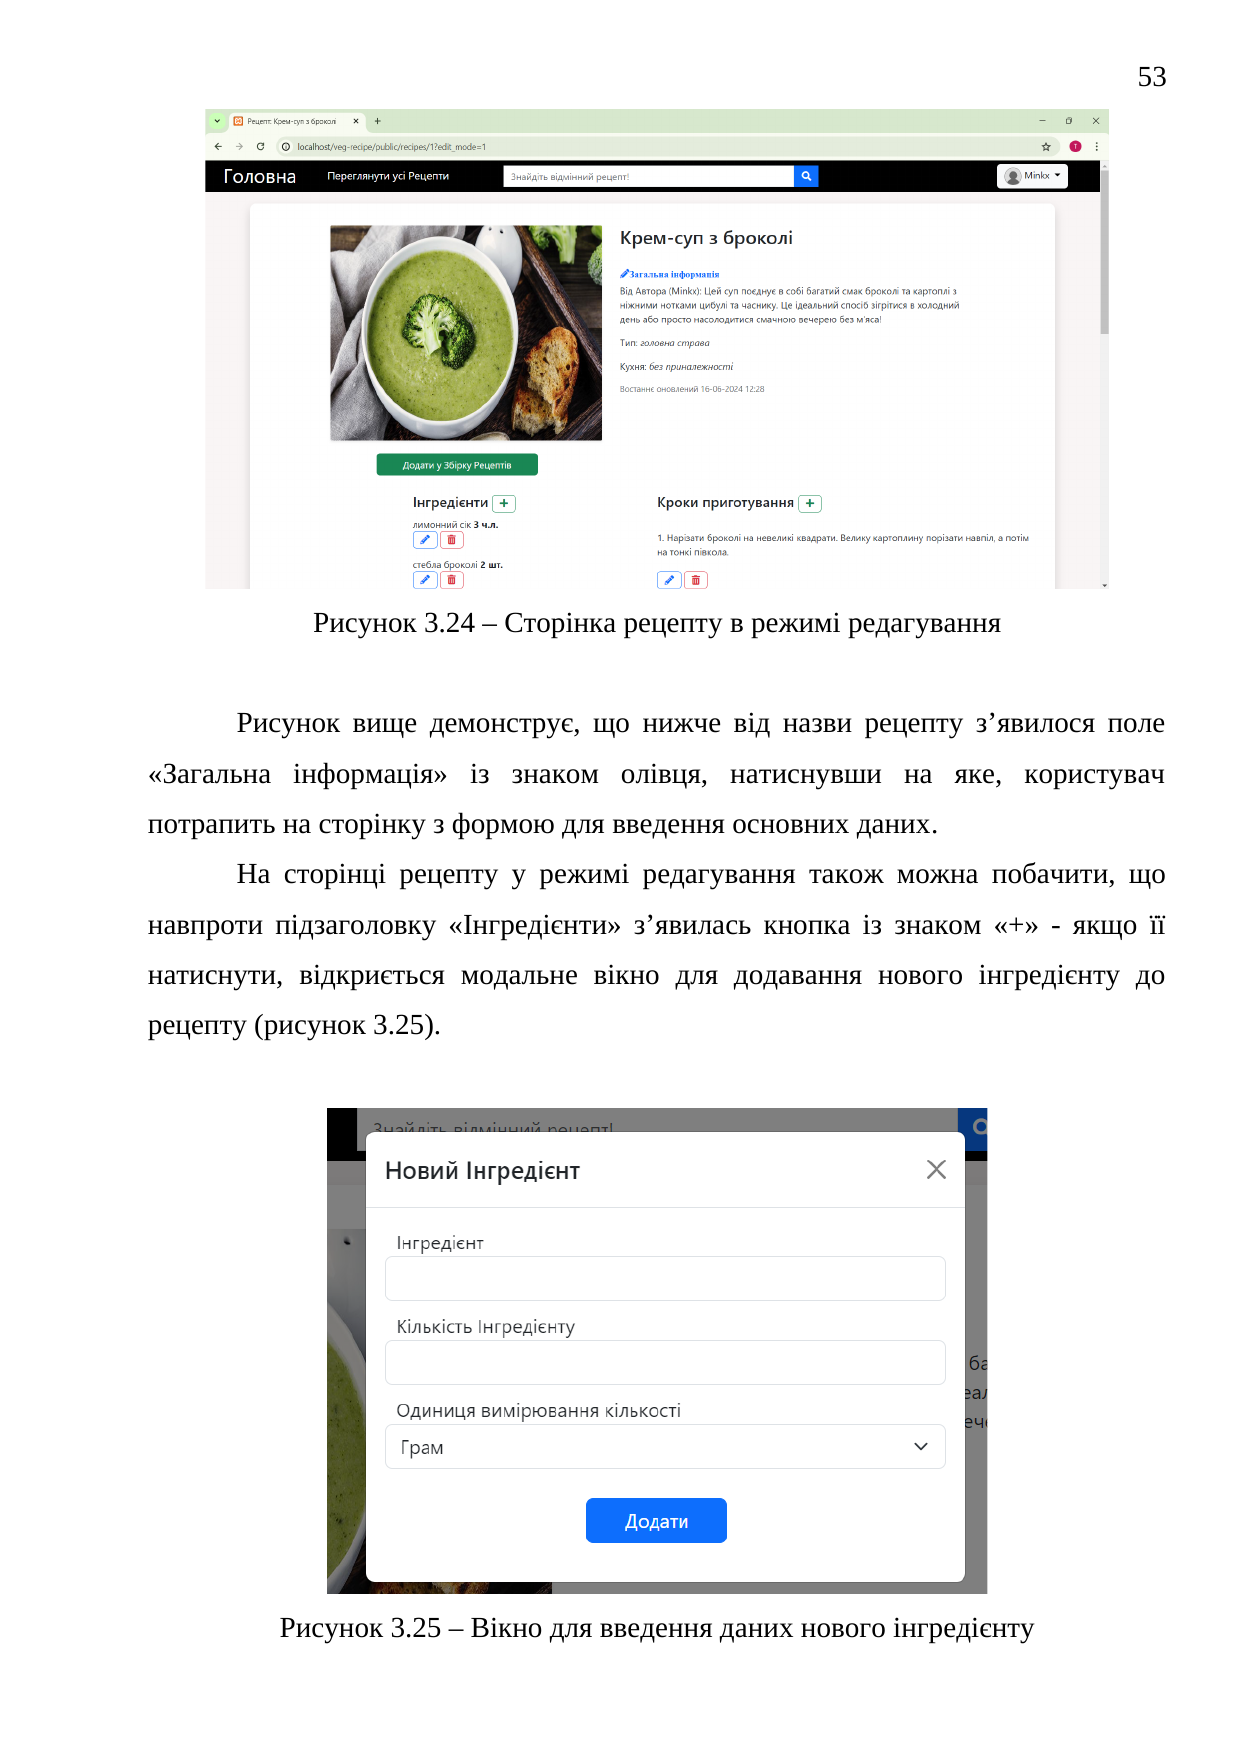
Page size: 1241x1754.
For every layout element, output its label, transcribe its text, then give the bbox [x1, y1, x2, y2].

text Рисунок вище демонструє, що нижче від назви рецепту з’явилося поле «Загальна інформація» із знаком олівця, натиснувши на яке, користувач потрапить на сторінку з формою для введення основних даних. [148, 706, 1167, 840]
text На сторінці рецепту у режимі редагування також можна побачити, що навпроти підзаголовку «Інгредієнти» з’явилась кнопка із знаком «+» - якщо її натиснути, відкриється модальне вікно для додавання нового інгредієнту до рецепту (рисунок 3.25). [148, 856, 1167, 1041]
text Рисунок 3.24 – Сторінка рецепту в режимі редагування [148, 605, 1167, 638]
text Рисунок 3.25 – Вікно для введення даних нового інгредієнту [148, 1610, 1167, 1644]
picture [205, 109, 1109, 589]
picture [327, 1108, 988, 1594]
